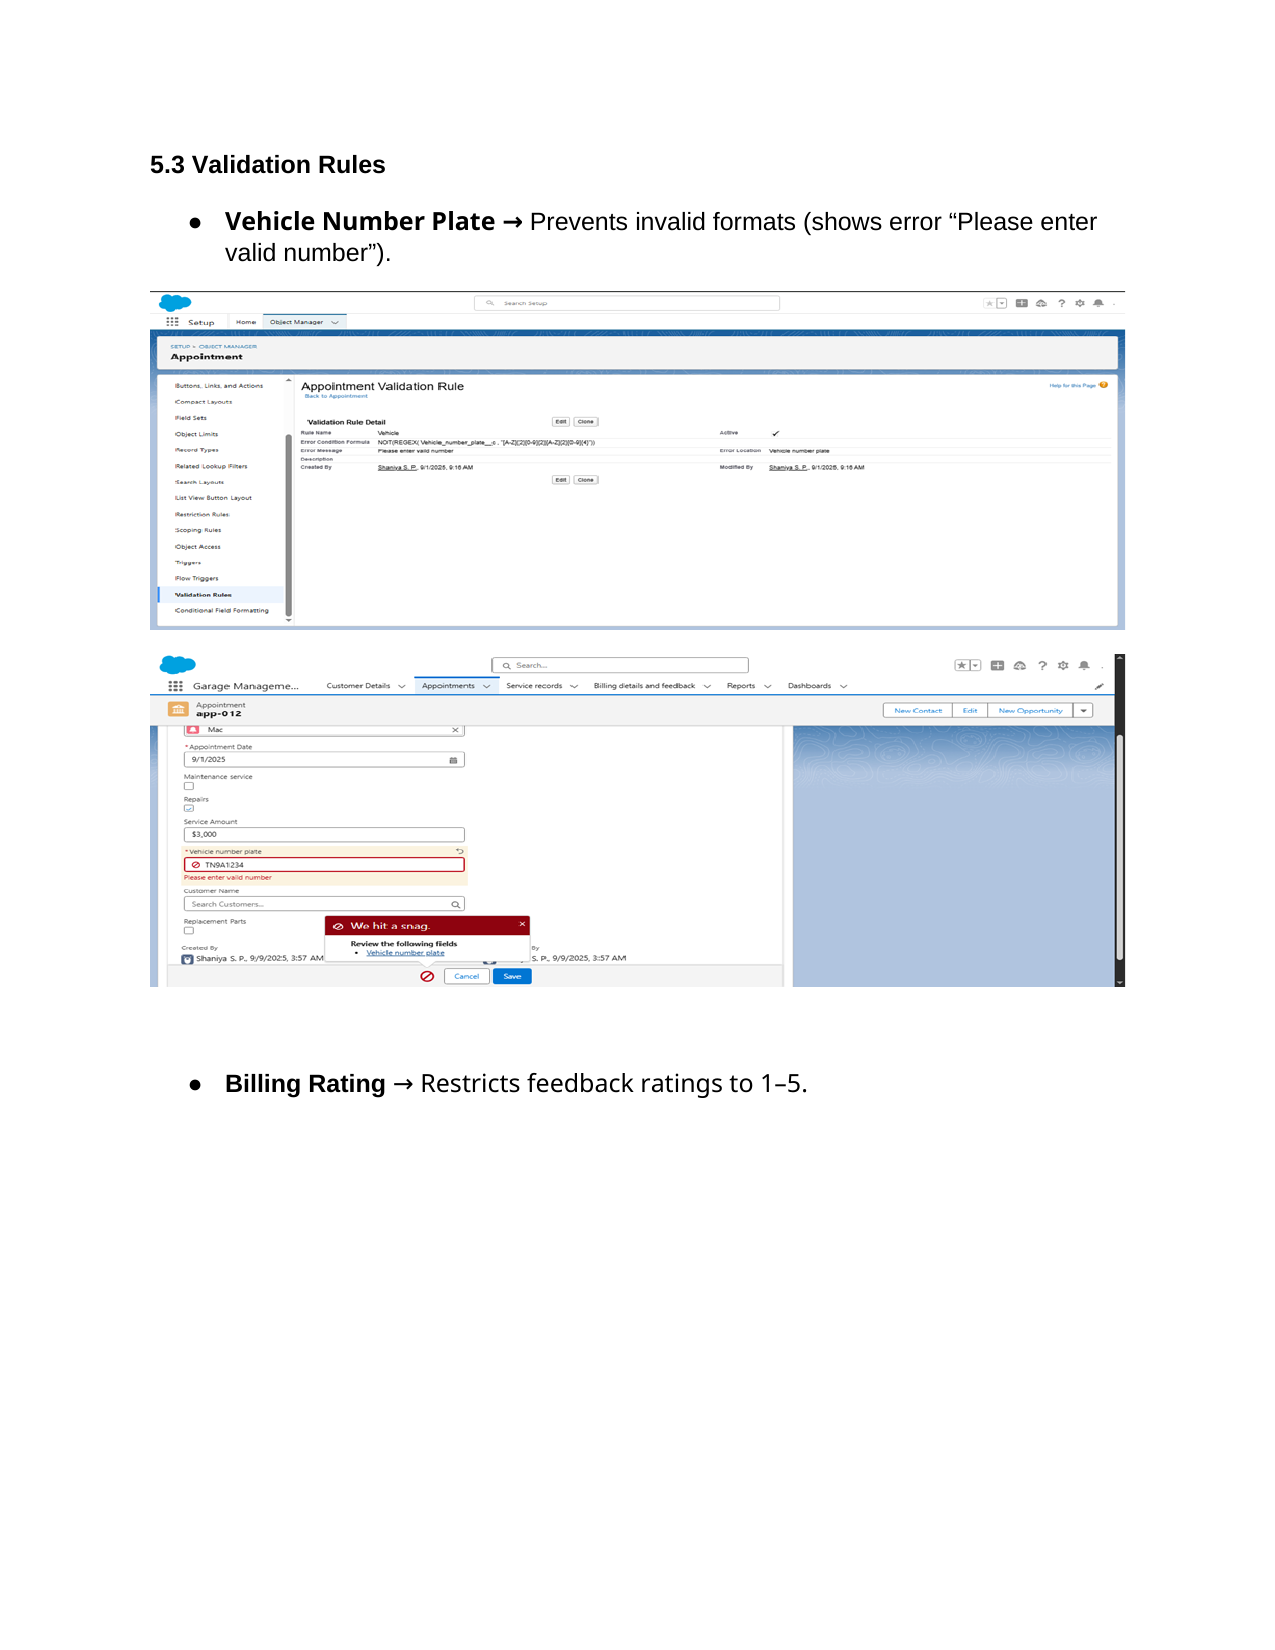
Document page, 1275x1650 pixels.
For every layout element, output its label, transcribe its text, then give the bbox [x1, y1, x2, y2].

picture [150, 291, 1125, 630]
list Vehicle Number Plate → Prevents invalid formats (shows error “Please enter valid number”). [187, 204, 1125, 267]
text 5.3 Validation Rules [150, 150, 1125, 179]
list Billing Rating → Restricts feedback ratings to 1–5. [187, 1066, 1125, 1099]
picture [150, 654, 1125, 987]
